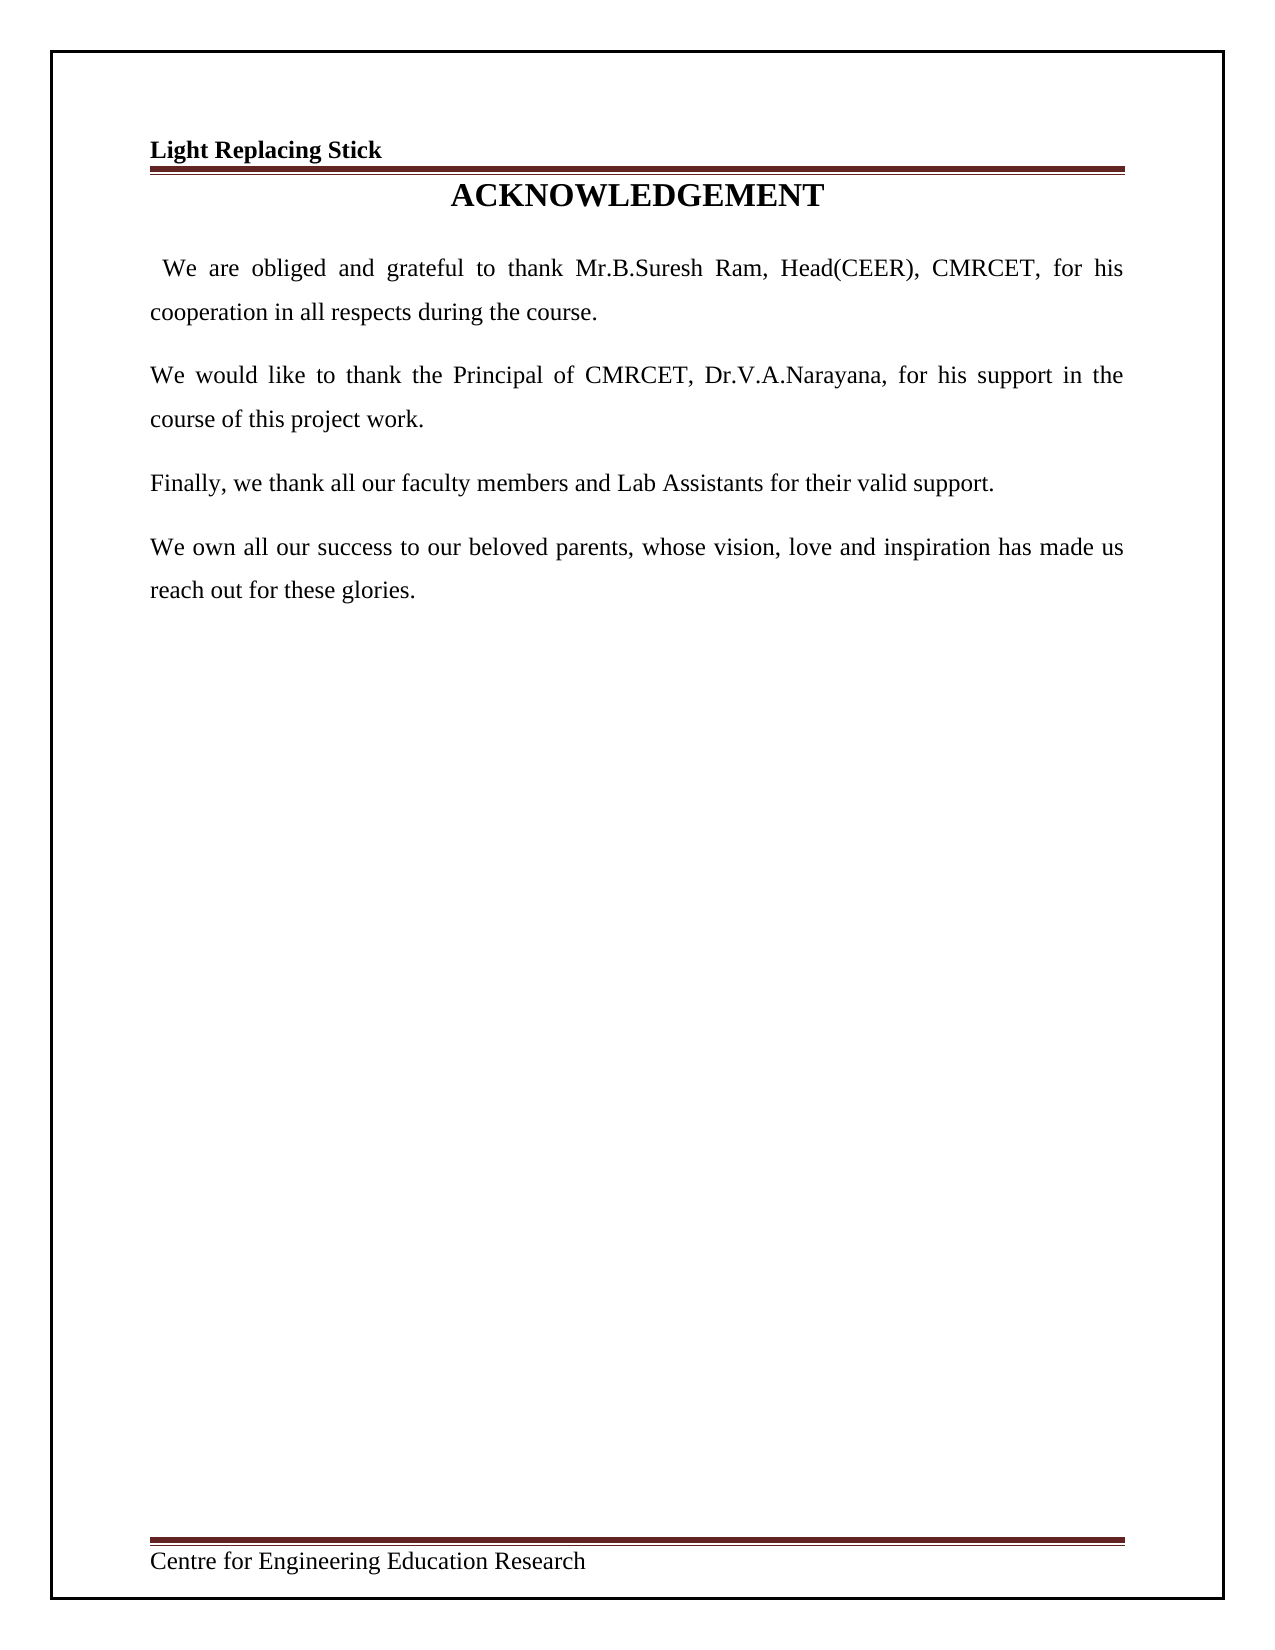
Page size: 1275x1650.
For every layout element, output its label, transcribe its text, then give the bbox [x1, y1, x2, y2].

text We would like to thank the Principal of CMRCET, Dr.V.A.Narayana, for his support in the course of this project work. [150, 361, 1125, 432]
text We own all our success to our beloved parents, whose vision, love and inspiration has made us reach out for these glories. [150, 532, 1125, 603]
text Finally, we thank all our faculty members and Lab Assistants for their valid support. [150, 468, 1125, 496]
text ACKNOWLEDGEMENT [150, 175, 1125, 213]
text We are obliged and grateful to thank Mr.B.Suresh Ram, Head(CEER), CMRCET, for his cooperation in all respects during the course. [150, 253, 1125, 325]
